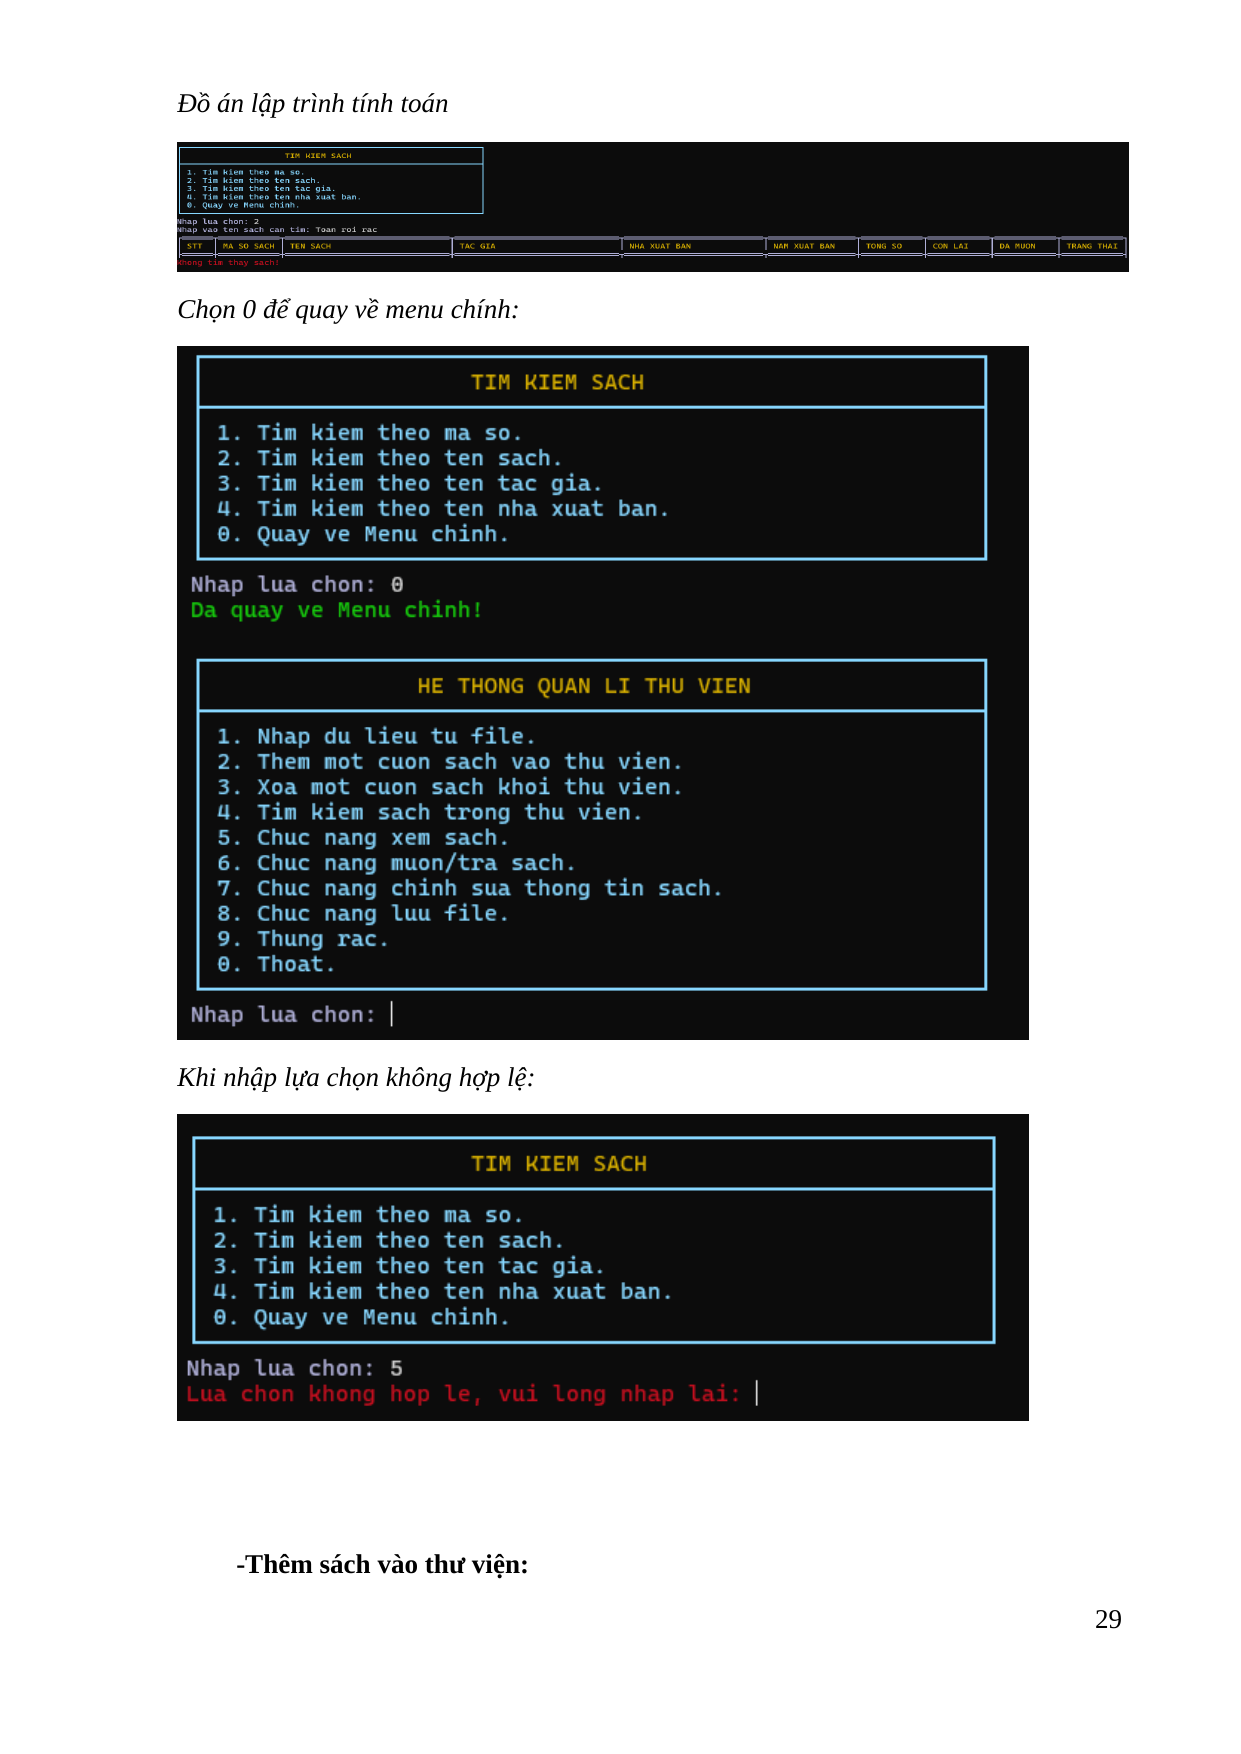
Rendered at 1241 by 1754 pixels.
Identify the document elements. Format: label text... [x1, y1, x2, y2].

picture [177, 1114, 1029, 1421]
picture [177, 142, 1129, 272]
subtitle -Thêm sách vào thư viện: [236, 1548, 1122, 1580]
text Chọn 0 để quay về menu chính: [177, 293, 1122, 324]
text Khi nhập lựa chọn không hợp lệ: [177, 1061, 1122, 1092]
picture [177, 346, 1029, 1040]
